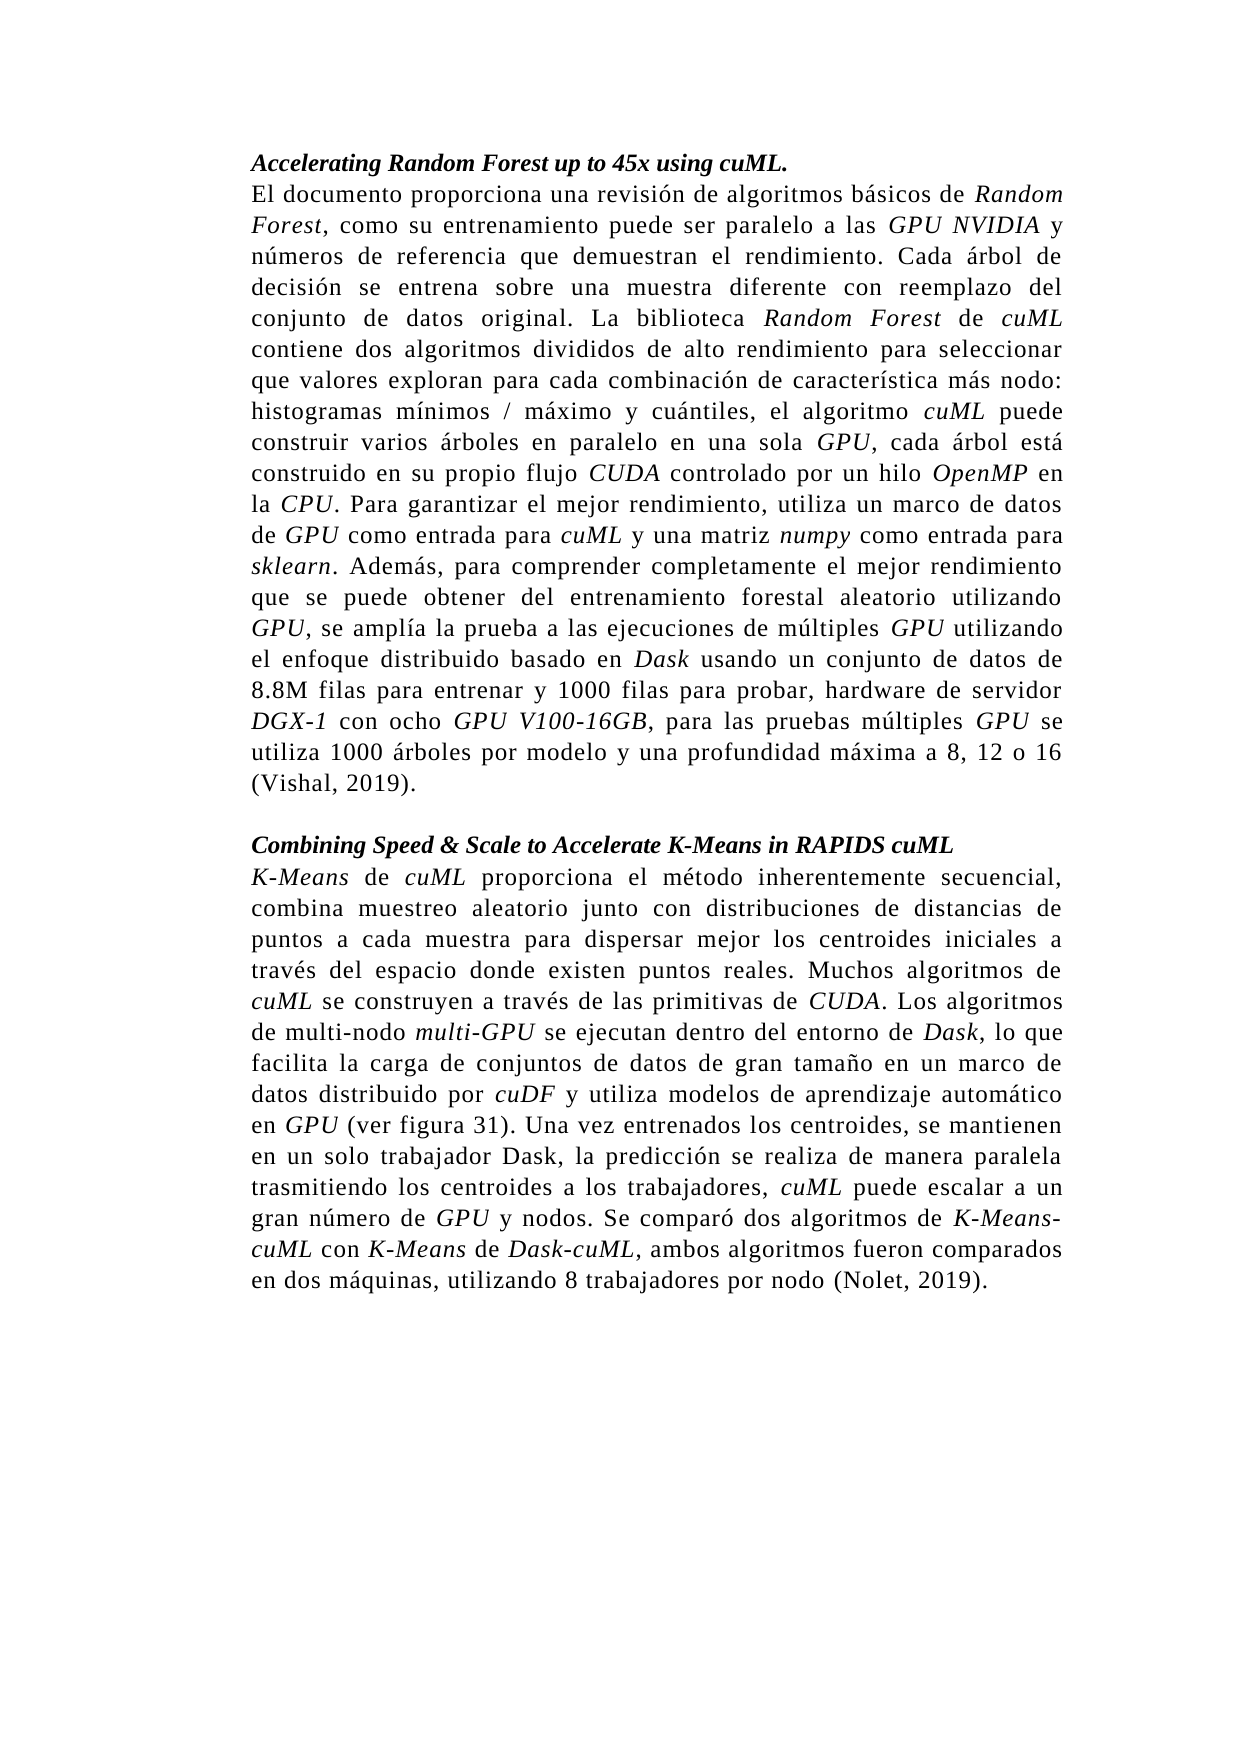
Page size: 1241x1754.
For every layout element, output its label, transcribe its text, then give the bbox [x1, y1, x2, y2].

list Combining Speed & Scale to Accelerate K-Means in RAPIDS cuML [251, 831, 1063, 859]
list Accelerating Random Forest up to 45x using cuML. [215, 148, 1063, 176]
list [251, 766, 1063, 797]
list K-Means de cuML proporciona el método inherentemente secuencial, combina muestreo aleatorio junto con distribuciones de distancias de puntos a cada muestra para dispersar mejor los centroides iniciales a través del espacio donde existen puntos reales. Muchos algoritmos de cuML se construyen a través de las primitivas de CUDA. Los algoritmos de multi-nodo multi-GPU se ejecutan dentro del entorno de Dask, lo que facilita la carga de conjuntos de datos de gran tamaño en un marco de datos distribuido por cuDF y utiliza modelos de aprendizaje automático en GPU (ver figura 31). Una vez entrenados los centroides, se mantienen en un solo trabajador Dask, la predicción se realiza de manera paralela trasmitiendo los centroides a los trabajadores, cuML puede escalar a un gran número de GPU y nodos. Se comparó dos algoritmos de K-Means-cuML con K-Means de Dask-cuML, ambos algoritmos fueron comparados en dos máquinas, utilizando 8 trabajadores por nodo (Nolet, 2019). [251, 1170, 1063, 1294]
